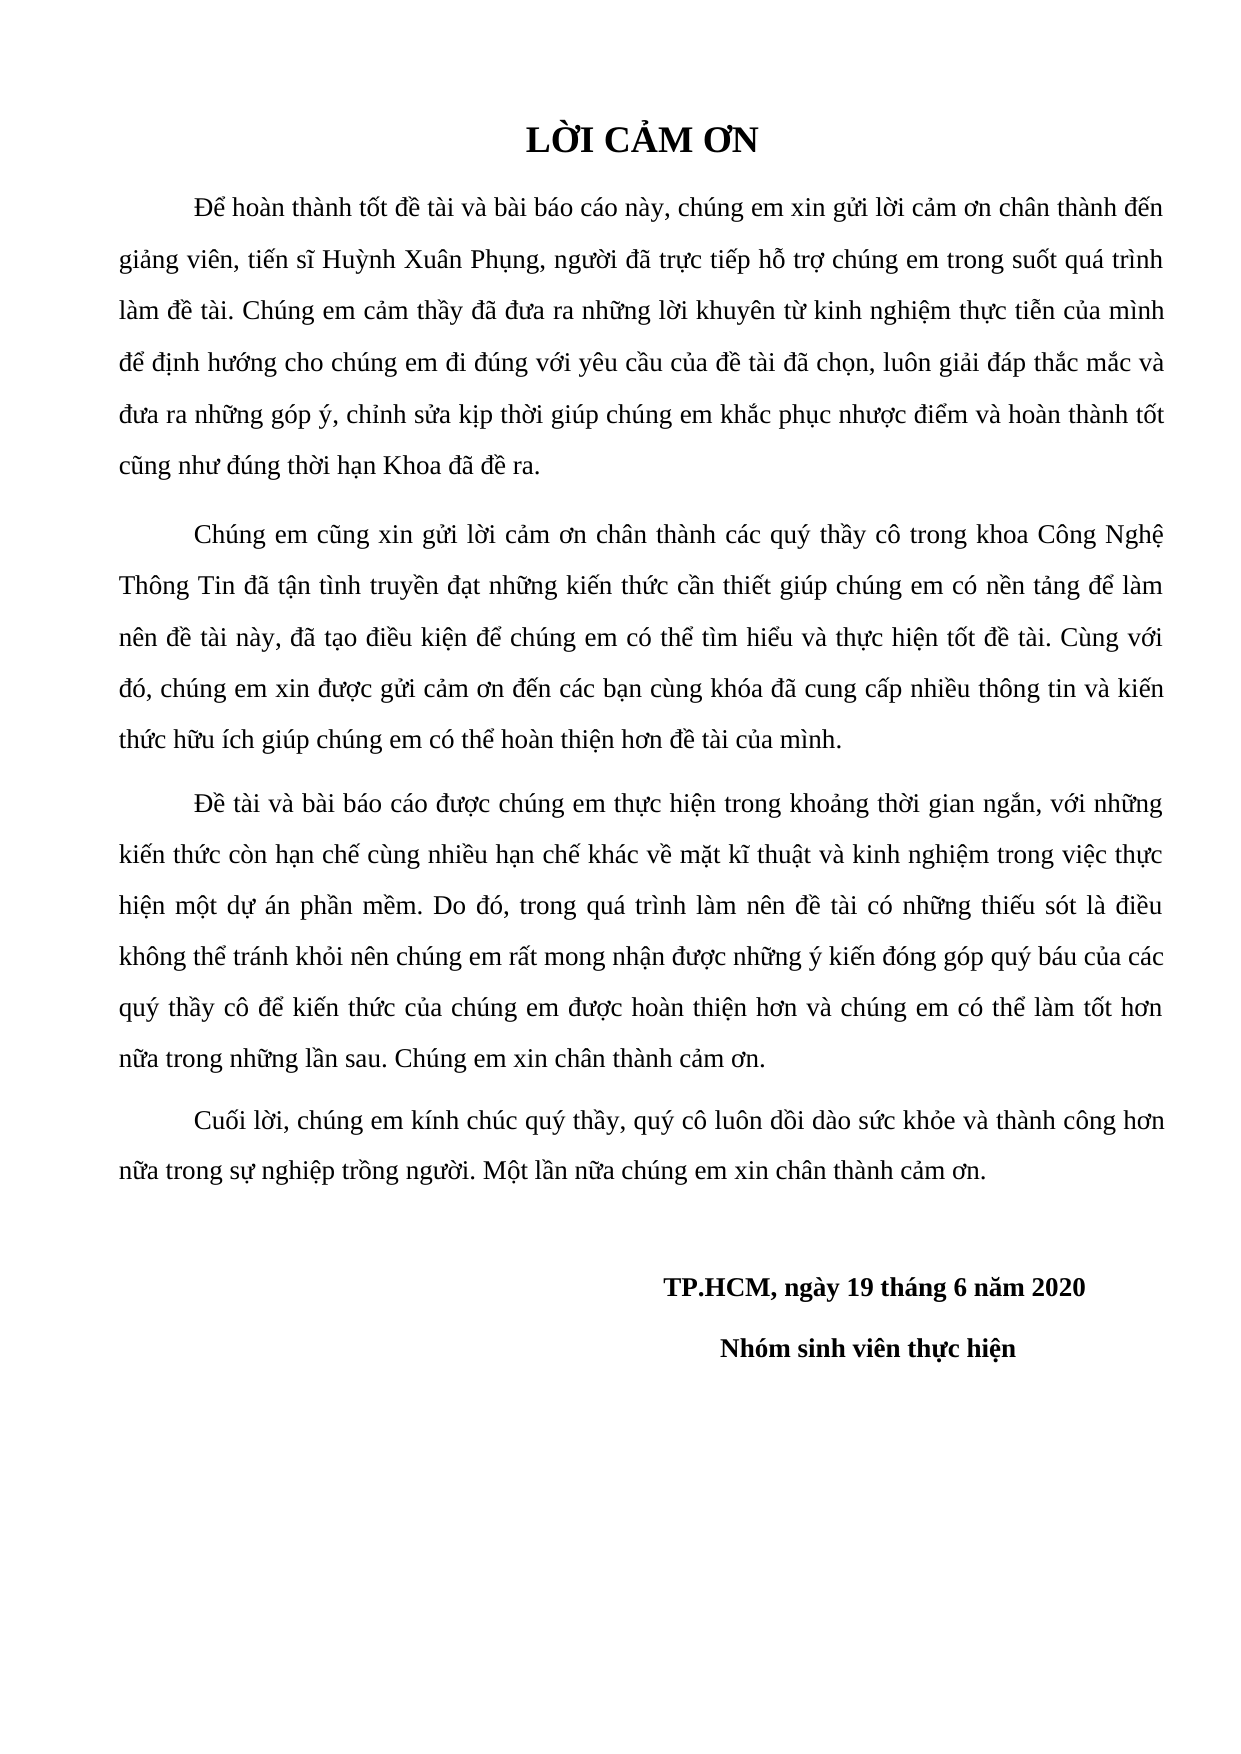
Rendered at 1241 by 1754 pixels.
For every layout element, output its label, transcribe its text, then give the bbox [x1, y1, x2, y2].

text TP.HCM, ngày 19 tháng 6 năm 2020 [120, 1271, 1086, 1302]
text Nhóm sinh viên thực hiện [720, 1332, 1166, 1363]
text Đề tài và bài báo cáo được chúng em thực hiện trong khoảng thời gian ngắn, với những kiến thức còn hạn chế cùng nhiều hạn chế khác về mặt kĩ thuật và kinh nghiệm trong việc thực hiện một dự án phần mềm. Do đó, trong quá trình làm nên đề tài có những thiếu sót là điều không thể tránh khỏi nên chúng em rất mong nhận được những ý kiến đóng góp quý báu của các quý thầy cô để kiến thức của chúng em được hoàn thiện hơn và chúng em có thể làm tốt hơn nữa trong những lần sau. Chúng em xin chân thành cảm ơn. [118, 787, 1165, 1073]
text Cuối lời, chúng em kính chúc quý thầy, quý cô luôn dồi dào sức khỏe và thành công hơn nữa trong sự nghiệp trồng người. Một lần nữa chúng em xin chân thành cảm ơn. [118, 1104, 1166, 1186]
text Để hoàn thành tốt đề tài và bài báo cáo này, chúng em xin gửi lời cảm ơn chân thành đến giảng viên, tiến sĩ Huỳnh Xuân Phụng, người đã trực tiếp hỗ trợ chúng em trong suốt quá trình làm đề tài. Chúng em cảm thầy đã đưa ra những lời khuyên từ kinh nghiệm thực tiễn của mình để định hướng cho chúng em đi đúng với yêu cầu của đề tài đã chọn, luôn giải đáp thắc mắc và đưa ra những góp ý, chỉnh sửa kịp thời giúp chúng em khắc phục nhược điểm và hoàn thành tốt cũng như đúng thời hạn Khoa đã đề ra. [118, 191, 1166, 481]
text LỜI CẢM ƠN [120, 118, 1164, 161]
text Chúng em cũng xin gửi lời cảm ơn chân thành các quý thầy cô trong khoa Công Nghệ Thông Tin đã tận tình truyền đạt những kiến thức cần thiết giúp chúng em có nền tảng để làm nên đề tài này, đã tạo điều kiện để chúng em có thể tìm hiểu và thực hiện tốt đề tài. Cùng với đó, chúng em xin được gửi cảm ơn đến các bạn cùng khóa đã cung cấp nhiều thông tin và kiến thức hữu ích giúp chúng em có thể hoàn thiện hơn đề tài của mình. [118, 518, 1166, 755]
